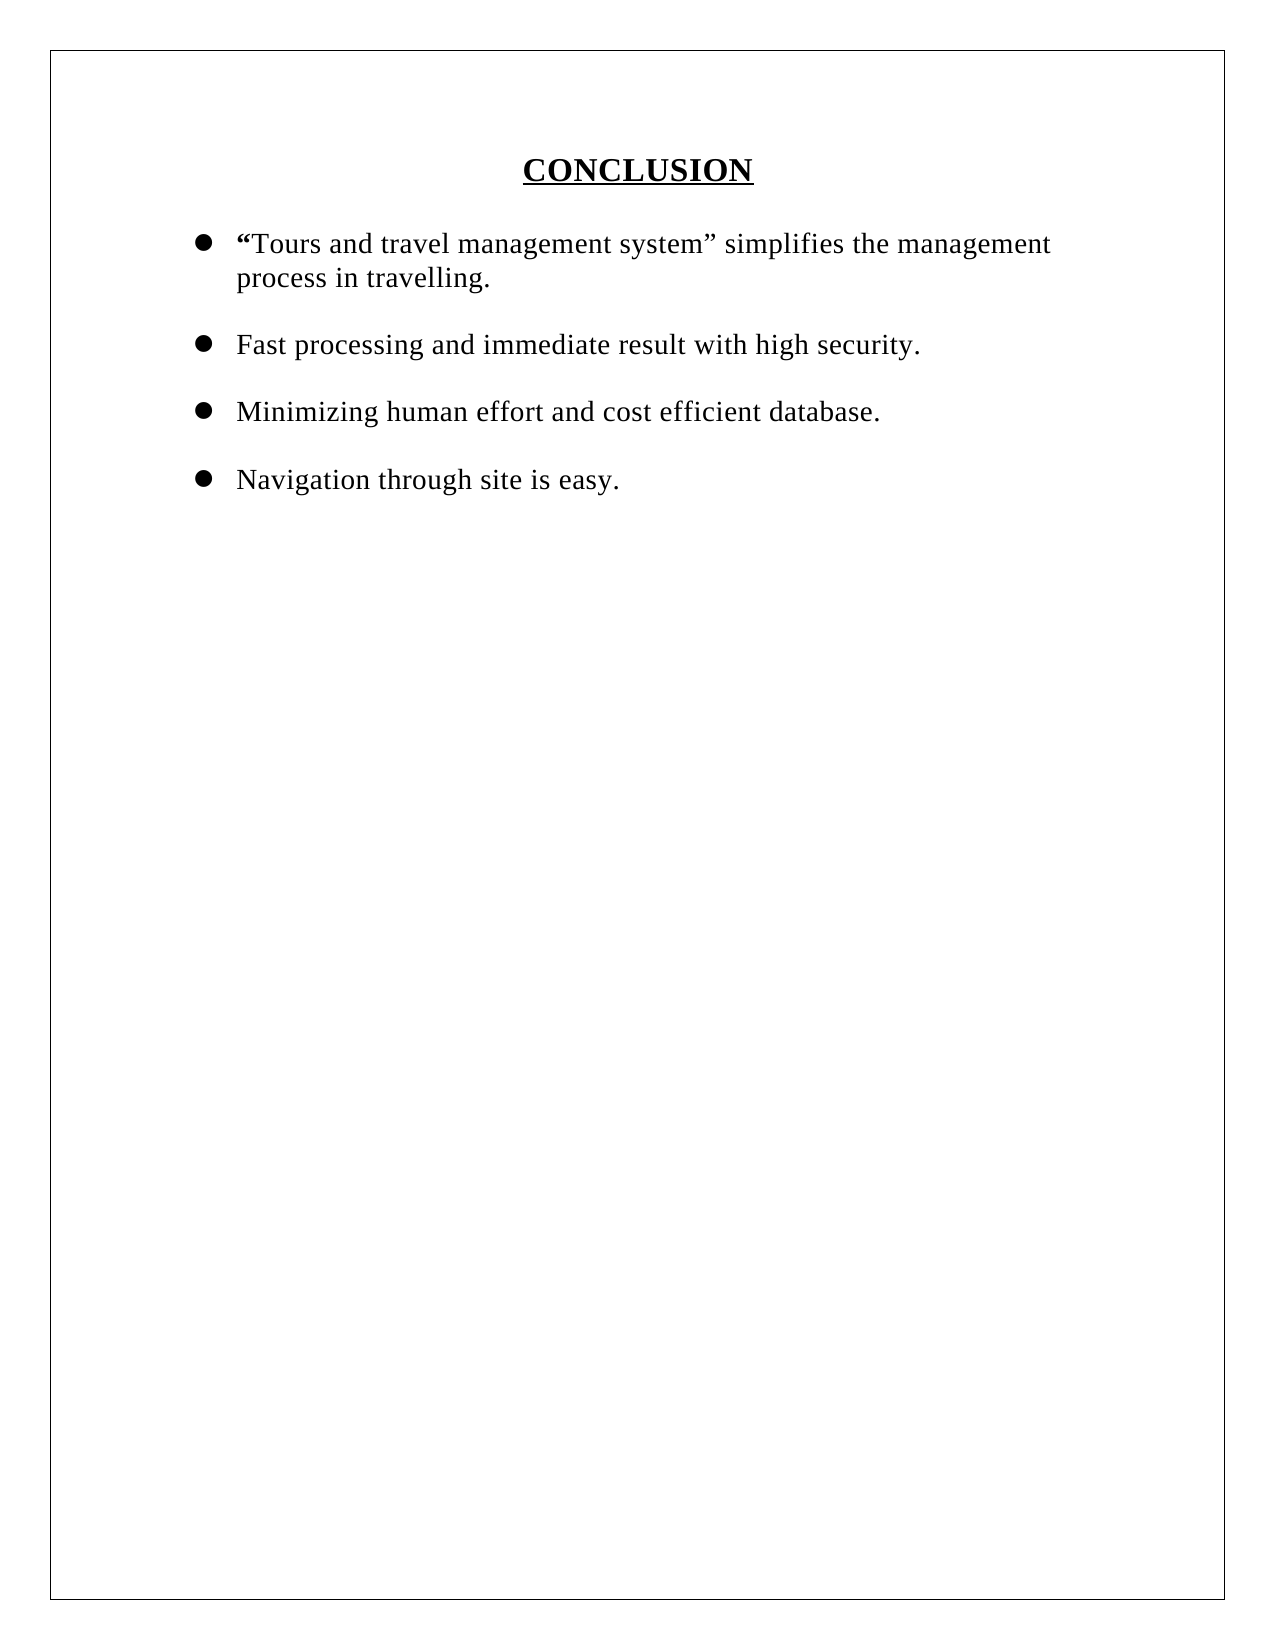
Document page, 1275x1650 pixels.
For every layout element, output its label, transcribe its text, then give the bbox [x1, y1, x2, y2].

list “Tours and travel management system” simplifies the management process in travelling. [193, 227, 1125, 294]
list Fast processing and immediate result with high security. [193, 327, 1125, 361]
list Navigation through site is easy. [193, 462, 1125, 495]
list Minimizing human effort and cost efficient database. [193, 394, 1125, 428]
text CONCLUSION [150, 150, 1125, 188]
